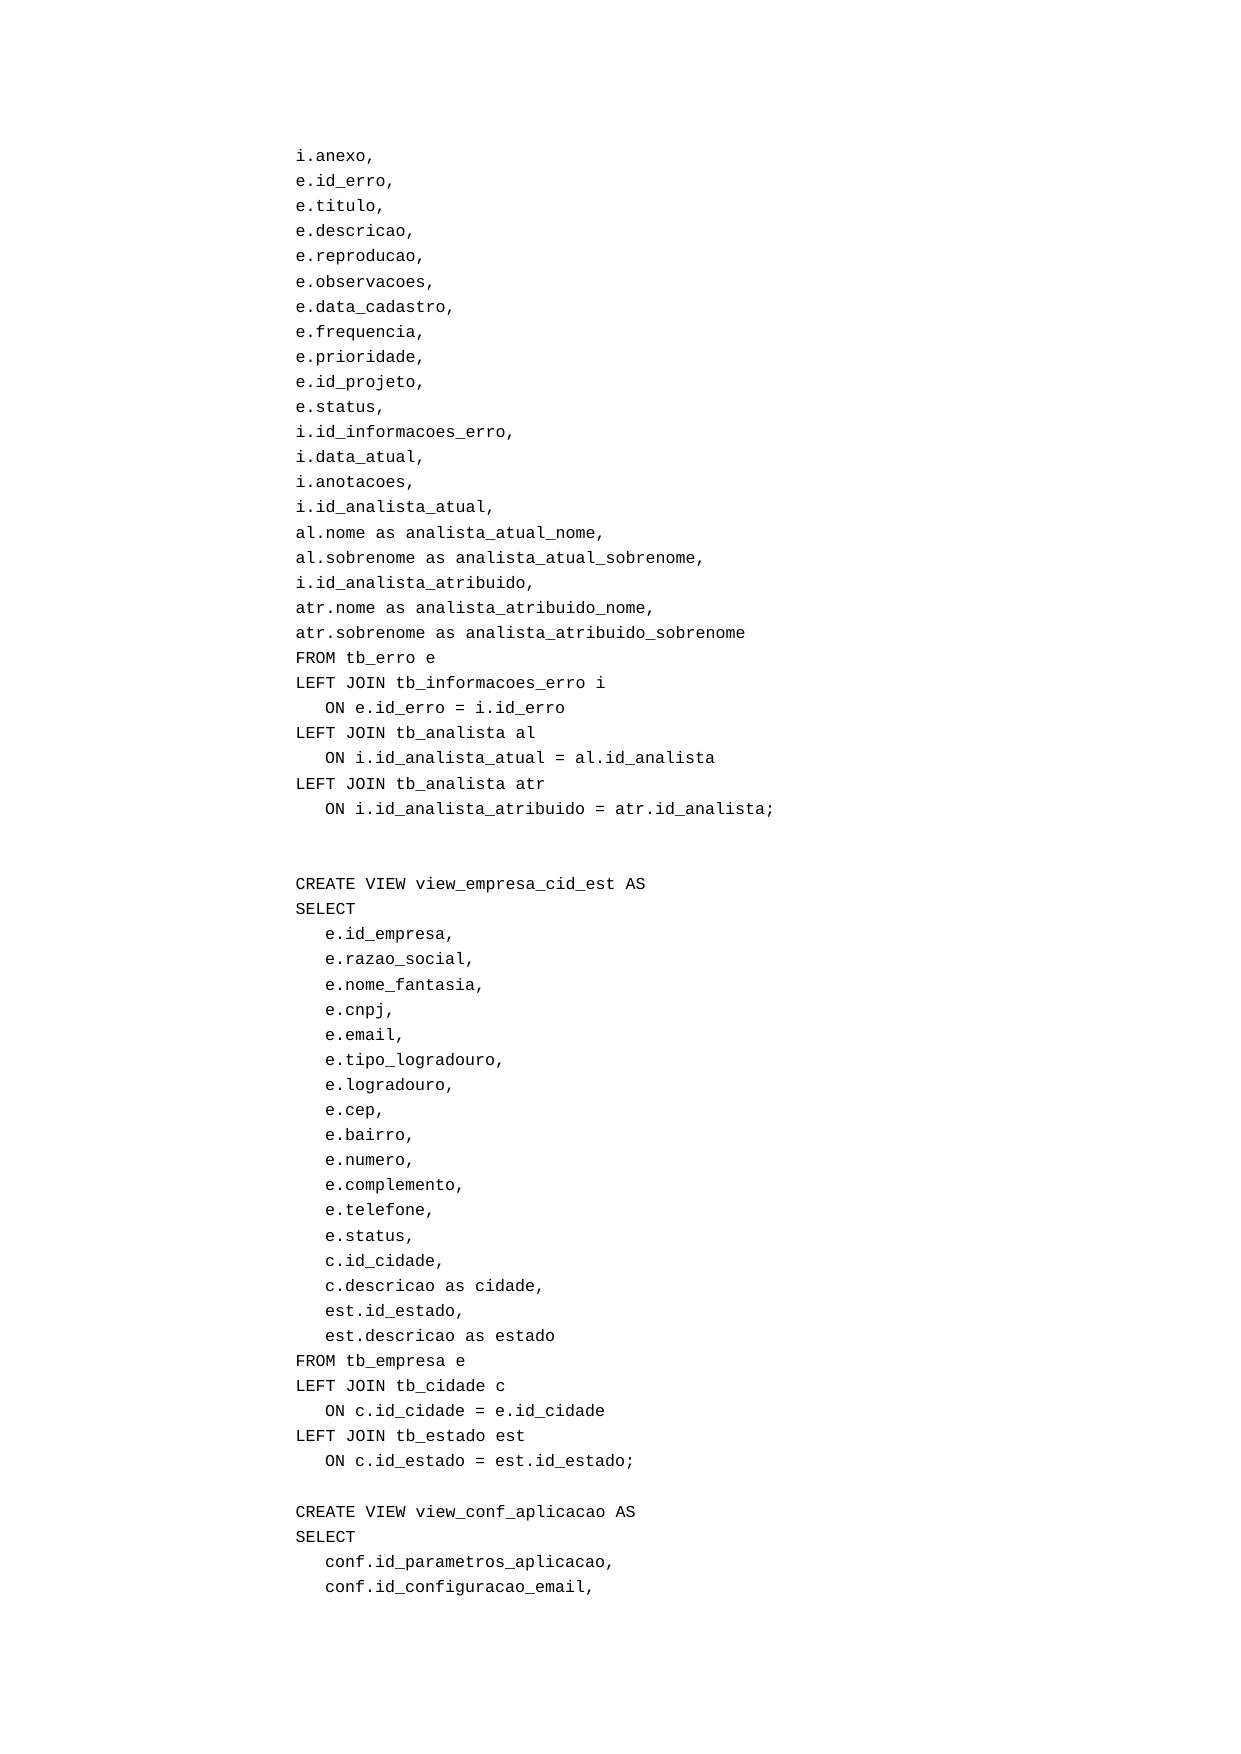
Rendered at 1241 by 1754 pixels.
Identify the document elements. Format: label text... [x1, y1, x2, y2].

text e.observacoes, [295, 273, 1063, 292]
text e.cnpj, [295, 1001, 1063, 1020]
text e.razao_social, [295, 951, 1063, 970]
text LEFT JOIN tb_analista al [295, 725, 1063, 744]
text e.logradouro, [295, 1076, 1063, 1095]
text est.id_estado, [295, 1302, 1063, 1321]
text e.prioridade, [295, 348, 1063, 367]
text e.bairro, [295, 1127, 1063, 1146]
text i.id_informacoes_erro, [295, 424, 1063, 443]
text FROM tb_empresa e [295, 1353, 1063, 1371]
text SELECT [295, 901, 1063, 919]
text i.anexo, [295, 148, 1063, 166]
text e.titulo, [295, 198, 1063, 217]
text atr.nome as analista_atribuido_nome, [295, 599, 1063, 618]
text e.id_erro, [295, 173, 1063, 192]
text LEFT JOIN tb_cidade c [295, 1378, 1063, 1397]
text conf.id_configuracao_email, [295, 1578, 1063, 1597]
text LEFT JOIN tb_informacoes_erro i [295, 675, 1063, 694]
text e.tipo_logradouro, [295, 1051, 1063, 1070]
text e.id_projeto, [295, 373, 1063, 392]
text c.descricao as cidade, [295, 1277, 1063, 1296]
text ON e.id_erro = i.id_erro [295, 700, 1063, 719]
text c.id_cidade, [295, 1252, 1063, 1271]
text e.email, [295, 1026, 1063, 1045]
text i.data_atual, [295, 449, 1063, 468]
text ON c.id_estado = est.id_estado; [295, 1453, 1063, 1472]
text ON c.id_cidade = e.id_cidade [295, 1403, 1063, 1422]
text est.descricao as estado [295, 1327, 1063, 1346]
text SELECT [295, 1528, 1063, 1547]
text CREATE VIEW view_empresa_cid_est AS [295, 876, 1063, 894]
text ON i.id_analista_atual = al.id_analista [295, 750, 1063, 769]
text e.telefone, [295, 1202, 1063, 1221]
text e.numero, [295, 1152, 1063, 1171]
text e.nome_fantasia, [295, 976, 1063, 995]
text i.id_analista_atual, [295, 499, 1063, 518]
text al.nome as analista_atual_nome, [295, 524, 1063, 543]
text LEFT JOIN tb_analista atr [295, 775, 1063, 794]
text e.complemento, [295, 1177, 1063, 1196]
text e.id_empresa, [295, 926, 1063, 945]
text e.data_cadastro, [295, 298, 1063, 317]
text i.id_analista_atribuido, [295, 574, 1063, 593]
text e.frequencia, [295, 323, 1063, 342]
text e.descricao, [295, 223, 1063, 242]
text ON i.id_analista_atribuido = atr.id_analista; [295, 800, 1063, 819]
text i.anotacoes, [295, 474, 1063, 493]
text conf.id_parametros_aplicacao, [295, 1553, 1063, 1572]
text e.status, [295, 1227, 1063, 1246]
text al.sobrenome as analista_atual_sobrenome, [295, 549, 1063, 568]
text e.status, [295, 399, 1063, 417]
text e.reproducao, [295, 248, 1063, 267]
text LEFT JOIN tb_estado est [295, 1428, 1063, 1447]
text CREATE VIEW view_conf_aplicacao AS [295, 1503, 1063, 1522]
text atr.sobrenome as analista_atribuido_sobrenome [295, 624, 1063, 643]
text FROM tb_erro e [295, 650, 1063, 668]
text e.cep, [295, 1102, 1063, 1120]
